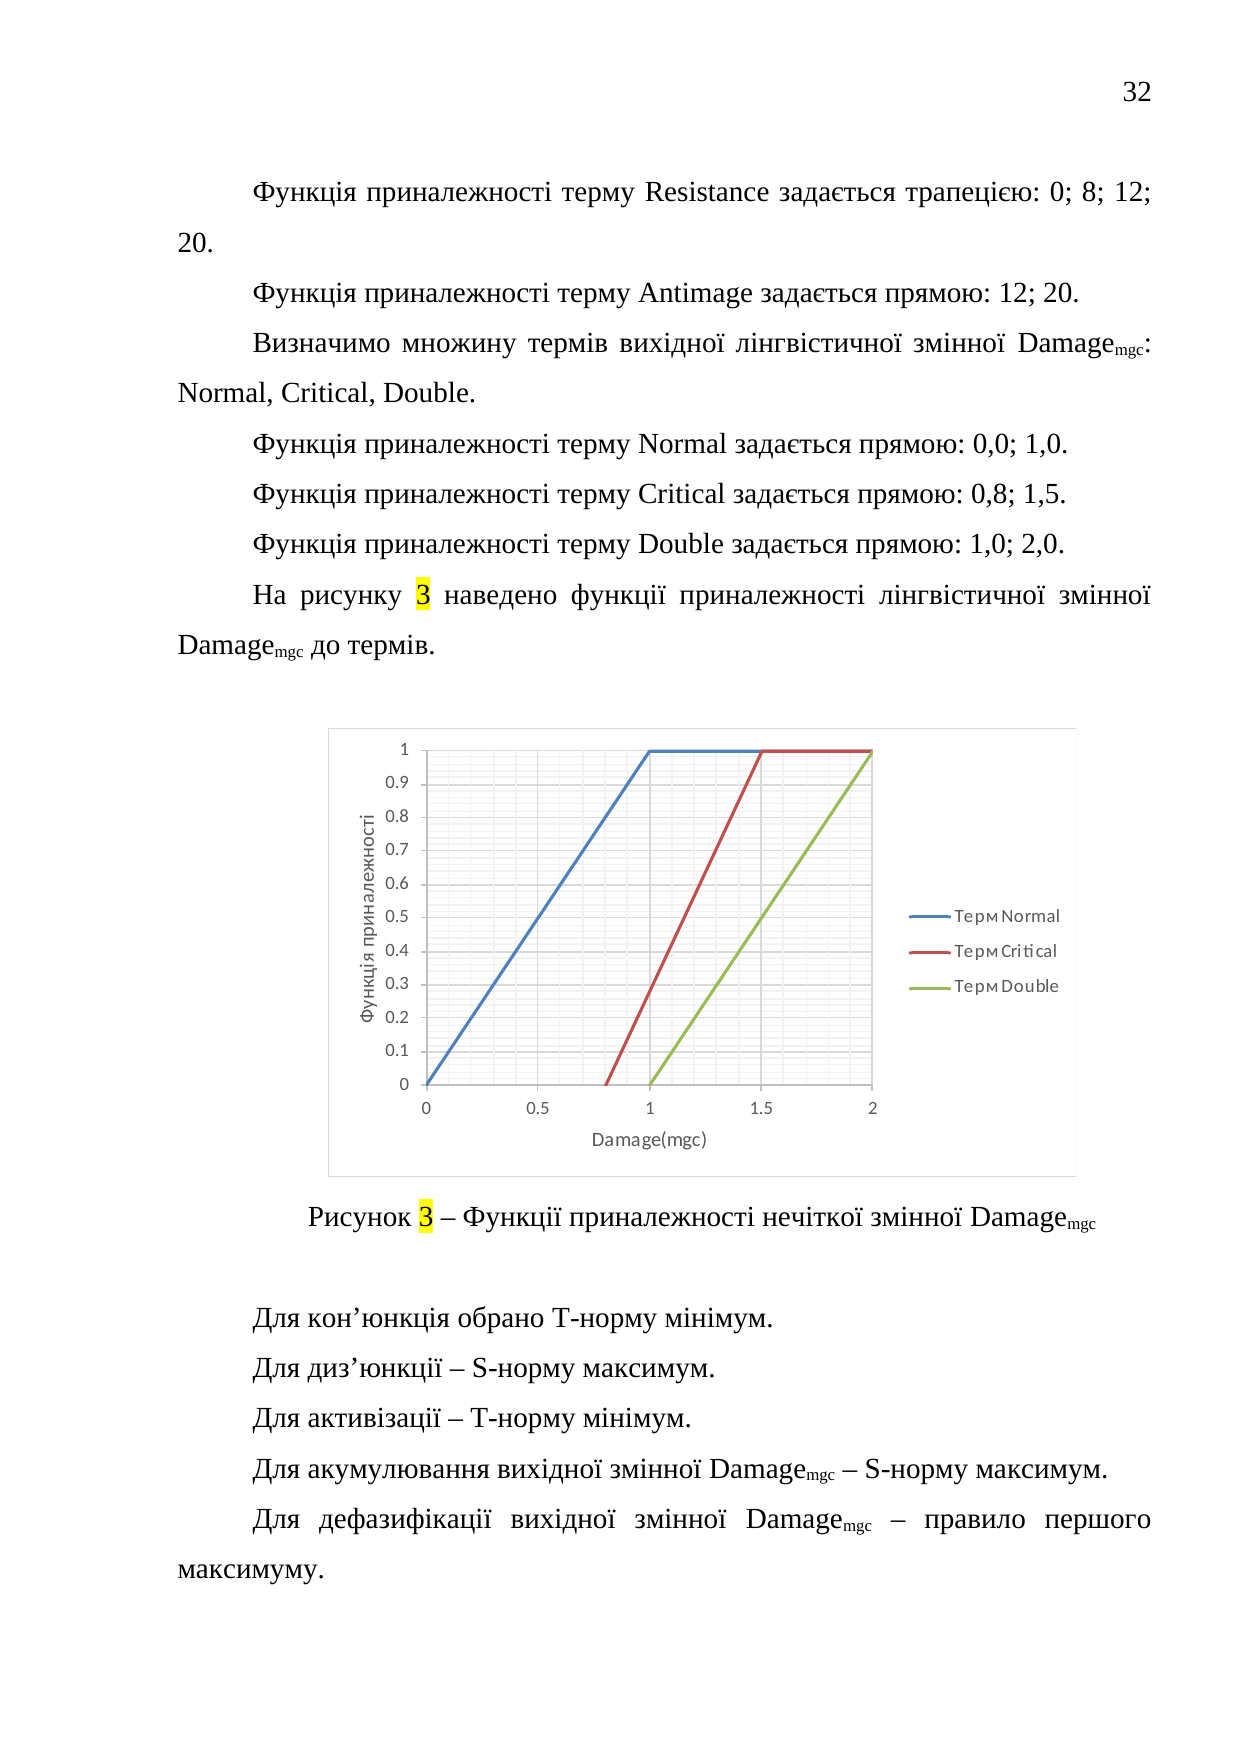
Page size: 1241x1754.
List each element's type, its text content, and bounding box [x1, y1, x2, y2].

text Функція приналежності терму Double задається прямою: 1,0; 2,0. [177, 527, 1152, 560]
text Для активізації – Т-норму мінімум. [177, 1401, 1152, 1434]
text Функція приналежності терму Resistance задається трапецією: 0; 8; 12; 20. [177, 174, 1152, 258]
text Рисунок 3 – Функції приналежності нечіткої змінної Damagemgc [177, 1199, 419, 1233]
text На рисунку 3 наведено функції приналежності лінгвістичної змінної Damagemgc до термів. [177, 577, 1152, 661]
text Функція приналежності терму Critical задається прямою: 0,8; 1,5. [177, 476, 1152, 510]
text Для диз’юнкції – S-норму максимум. [177, 1350, 1152, 1384]
text Визначимо множину термів вихідної лінгвістичної змінної Damagemgc: Normal, Critical, Double. [177, 325, 1152, 409]
text Функція приналежності терму Antimage задається прямою: 12; 20. [177, 275, 1152, 308]
text Для акумулювання вихідної змінної Damagemgc – S-норму максимум. [177, 1451, 1152, 1484]
text Для кон’юнкція обрано T-норму мінімум. [177, 1300, 1152, 1333]
text Функція приналежності терму Normal задається прямою: 0,0; 1,0. [177, 426, 1152, 459]
text Для дефазифікації вихідної змінної Damagemgc – правило першого максимуму. [177, 1501, 1152, 1585]
text Рисунок 3 – Функції приналежності нечіткої змінної Damagemgc [433, 1199, 1152, 1233]
